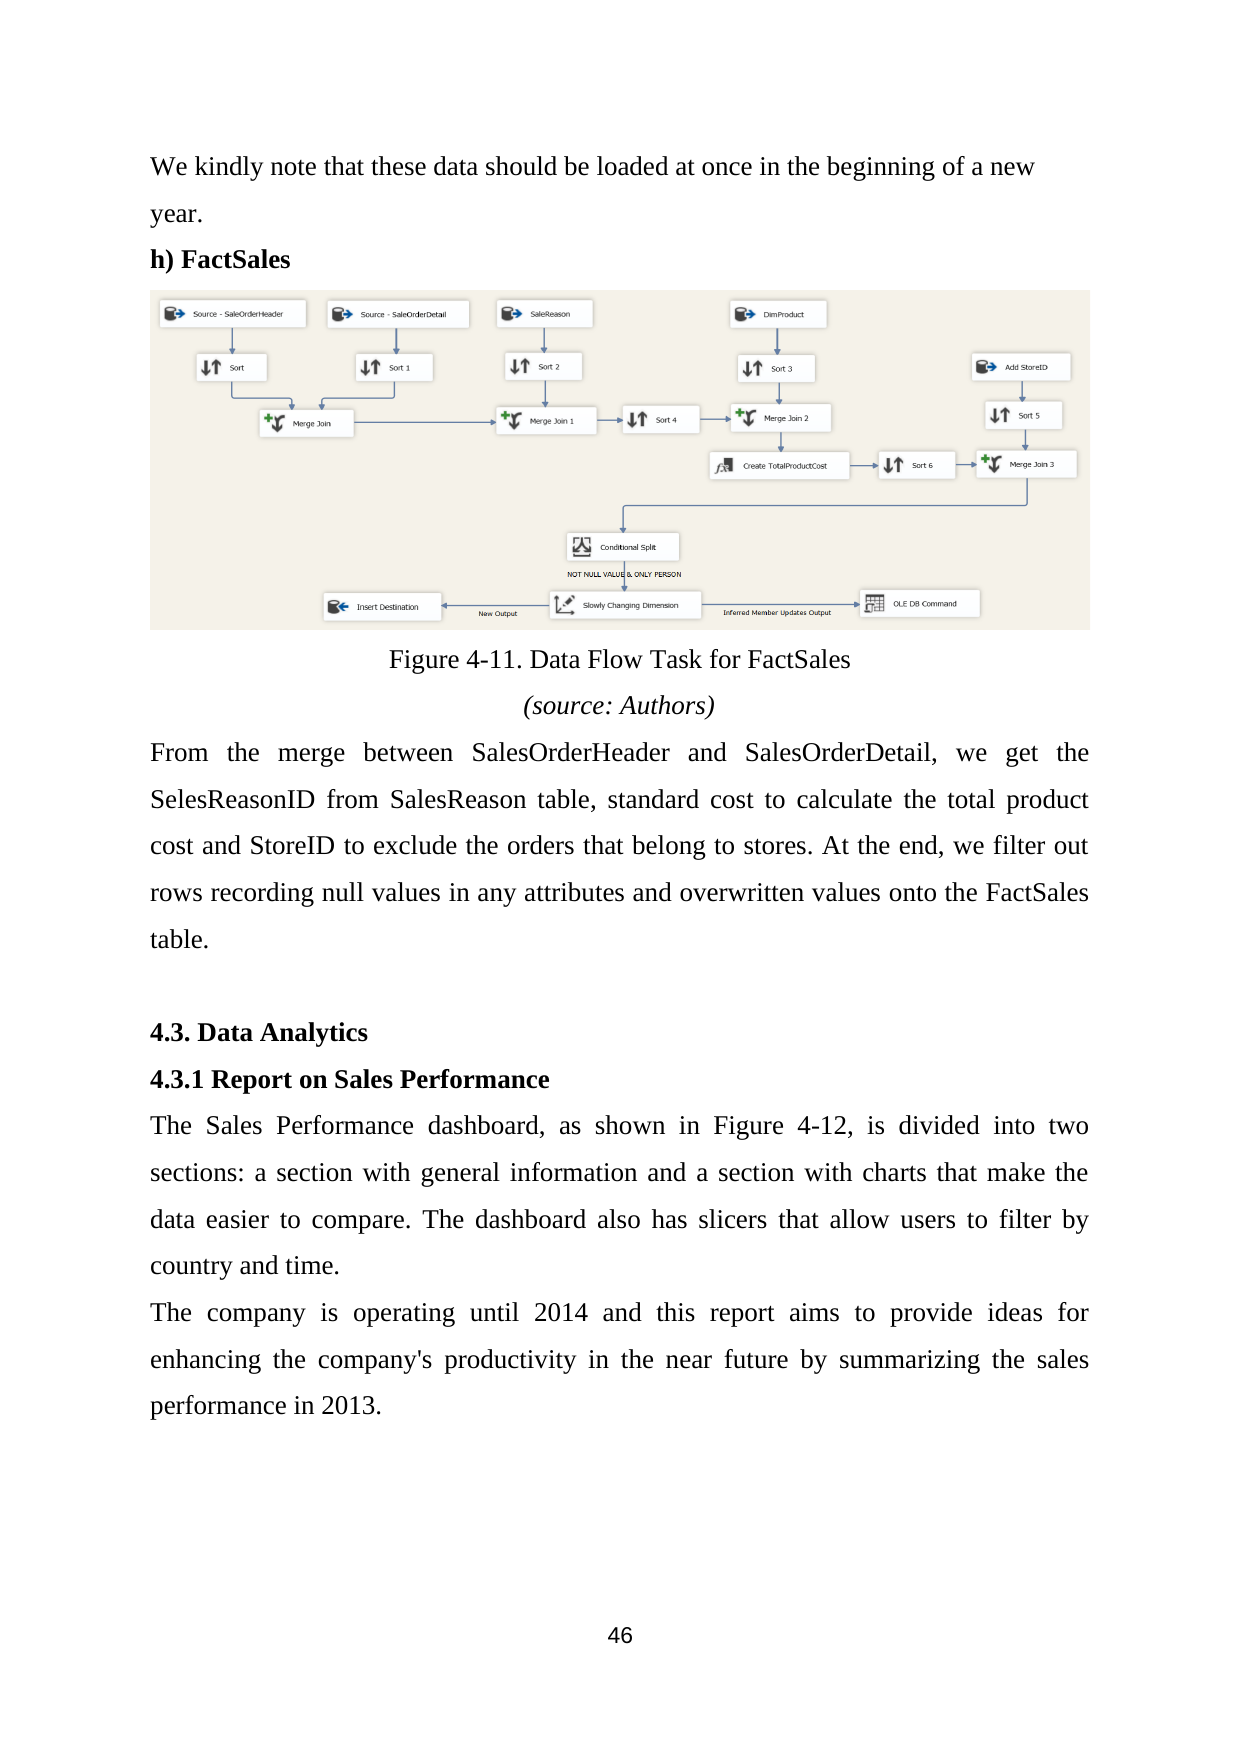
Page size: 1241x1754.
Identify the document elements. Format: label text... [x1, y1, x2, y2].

subtitle Figure 4-11. Data Flow Task for FactSales [150, 643, 1090, 674]
picture [150, 290, 1091, 630]
text The company is operating until 2014 and this report aims to provide ideas for enhancing the company's productivity in the near future by summarizing the sales performance in 2013. [150, 1296, 1090, 1421]
text h) FactSales [150, 243, 1090, 274]
text From the merge between SalesOrderHeader and SalesOrderDetail, we get the SelesReasonID from SalesReason table, standard cost to calculate the total product cost and StoreID to exclude the orders that belong to stores. At the end, we filter out rows recording null values in any attributes and overwritten values onto the FactSales table. [150, 736, 1090, 954]
subtitle 4.3. Data Analytics [150, 1016, 1090, 1047]
text We kindly note that these data should be loaded at once in the beginning of a new year. [150, 150, 1090, 228]
text The Sales Performance dashboard, as shown in Figure 4-12, is divided into two sections: a section with general information and a section with charts that make the data easier to compare. The dashboard also has slicers that allow users to filter by country and time. [150, 1109, 1090, 1281]
text (source: Authors) [150, 689, 1090, 721]
subtitle 4.3.1 Report on Sales Performance [150, 1063, 1090, 1094]
